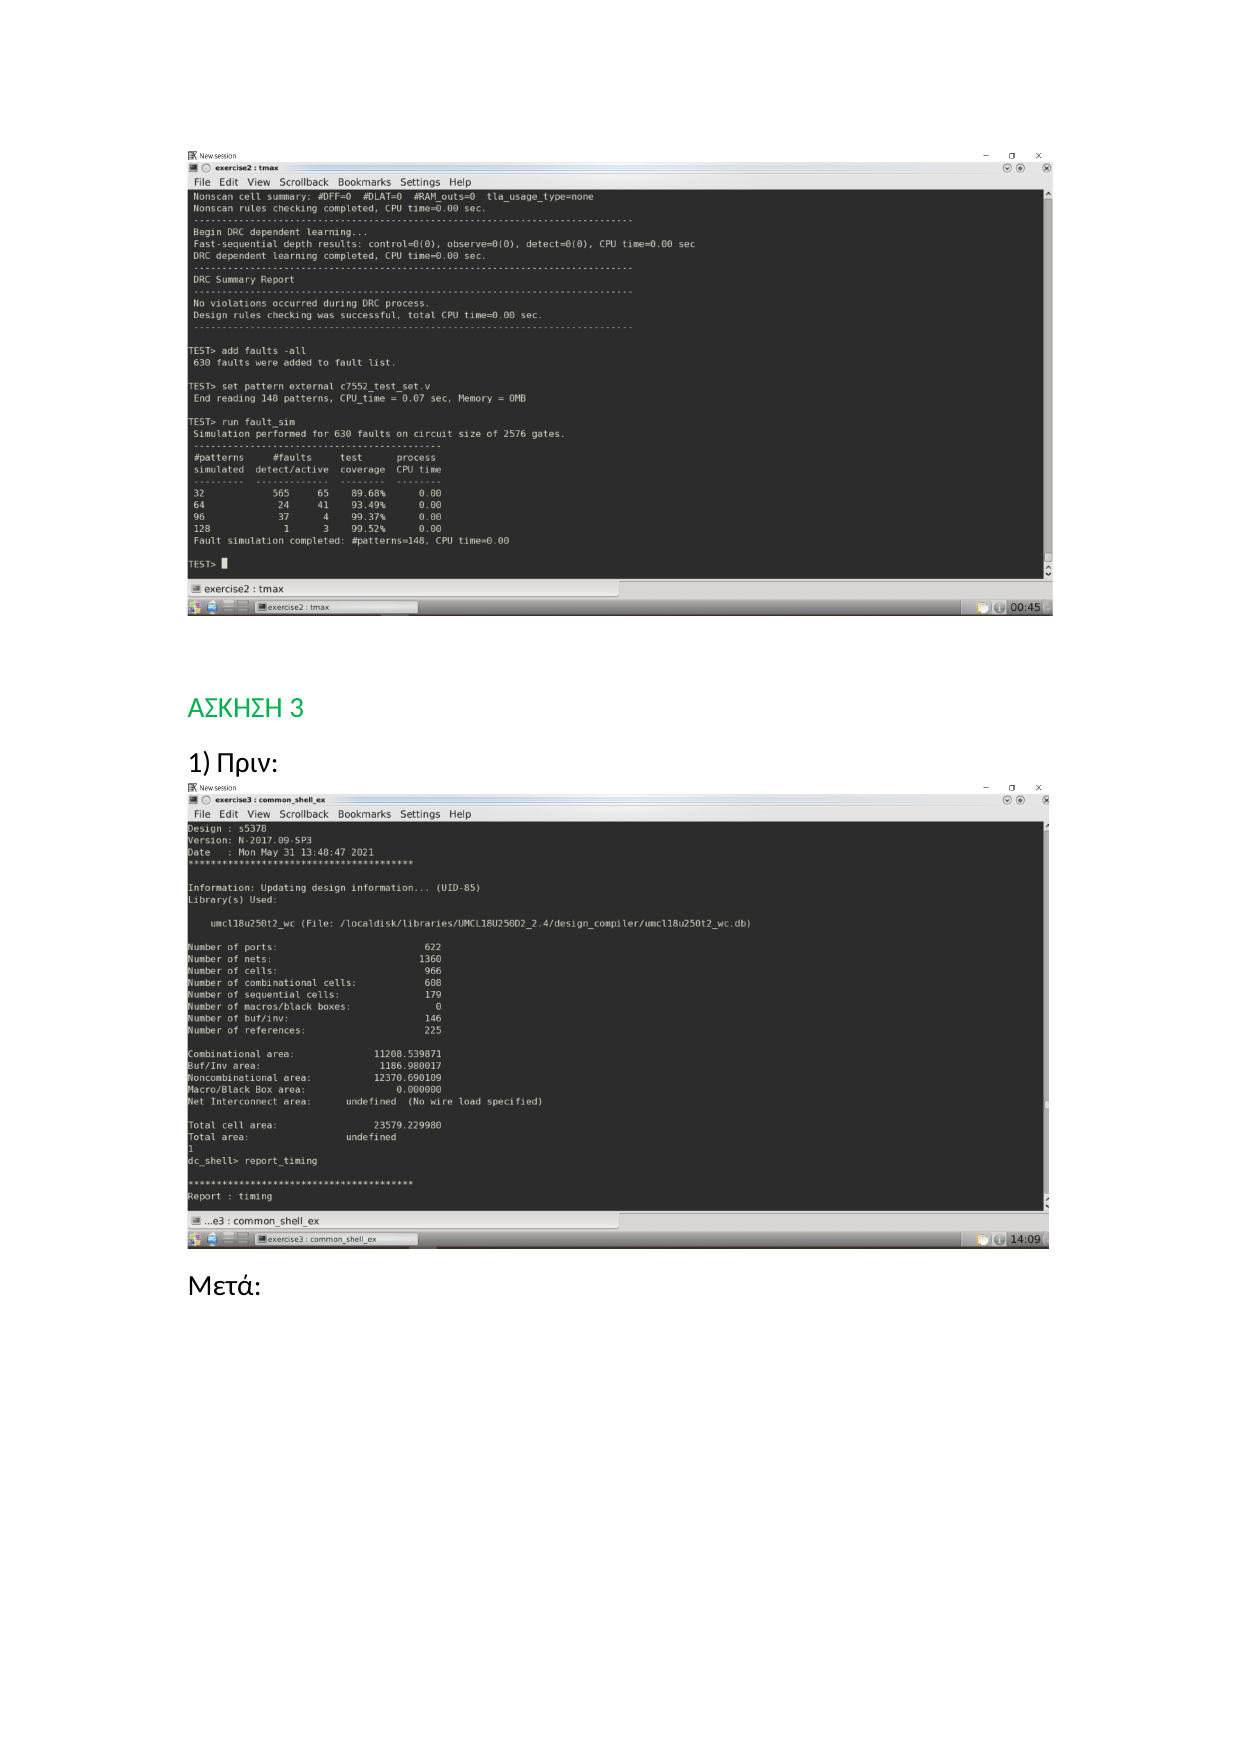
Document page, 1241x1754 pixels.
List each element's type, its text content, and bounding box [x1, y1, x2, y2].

text Μετά: [187, 1267, 1053, 1303]
picture [187, 781, 1049, 1249]
text ΑΣΚΗΣΗ 3 [187, 689, 1053, 724]
picture [187, 150, 1053, 616]
